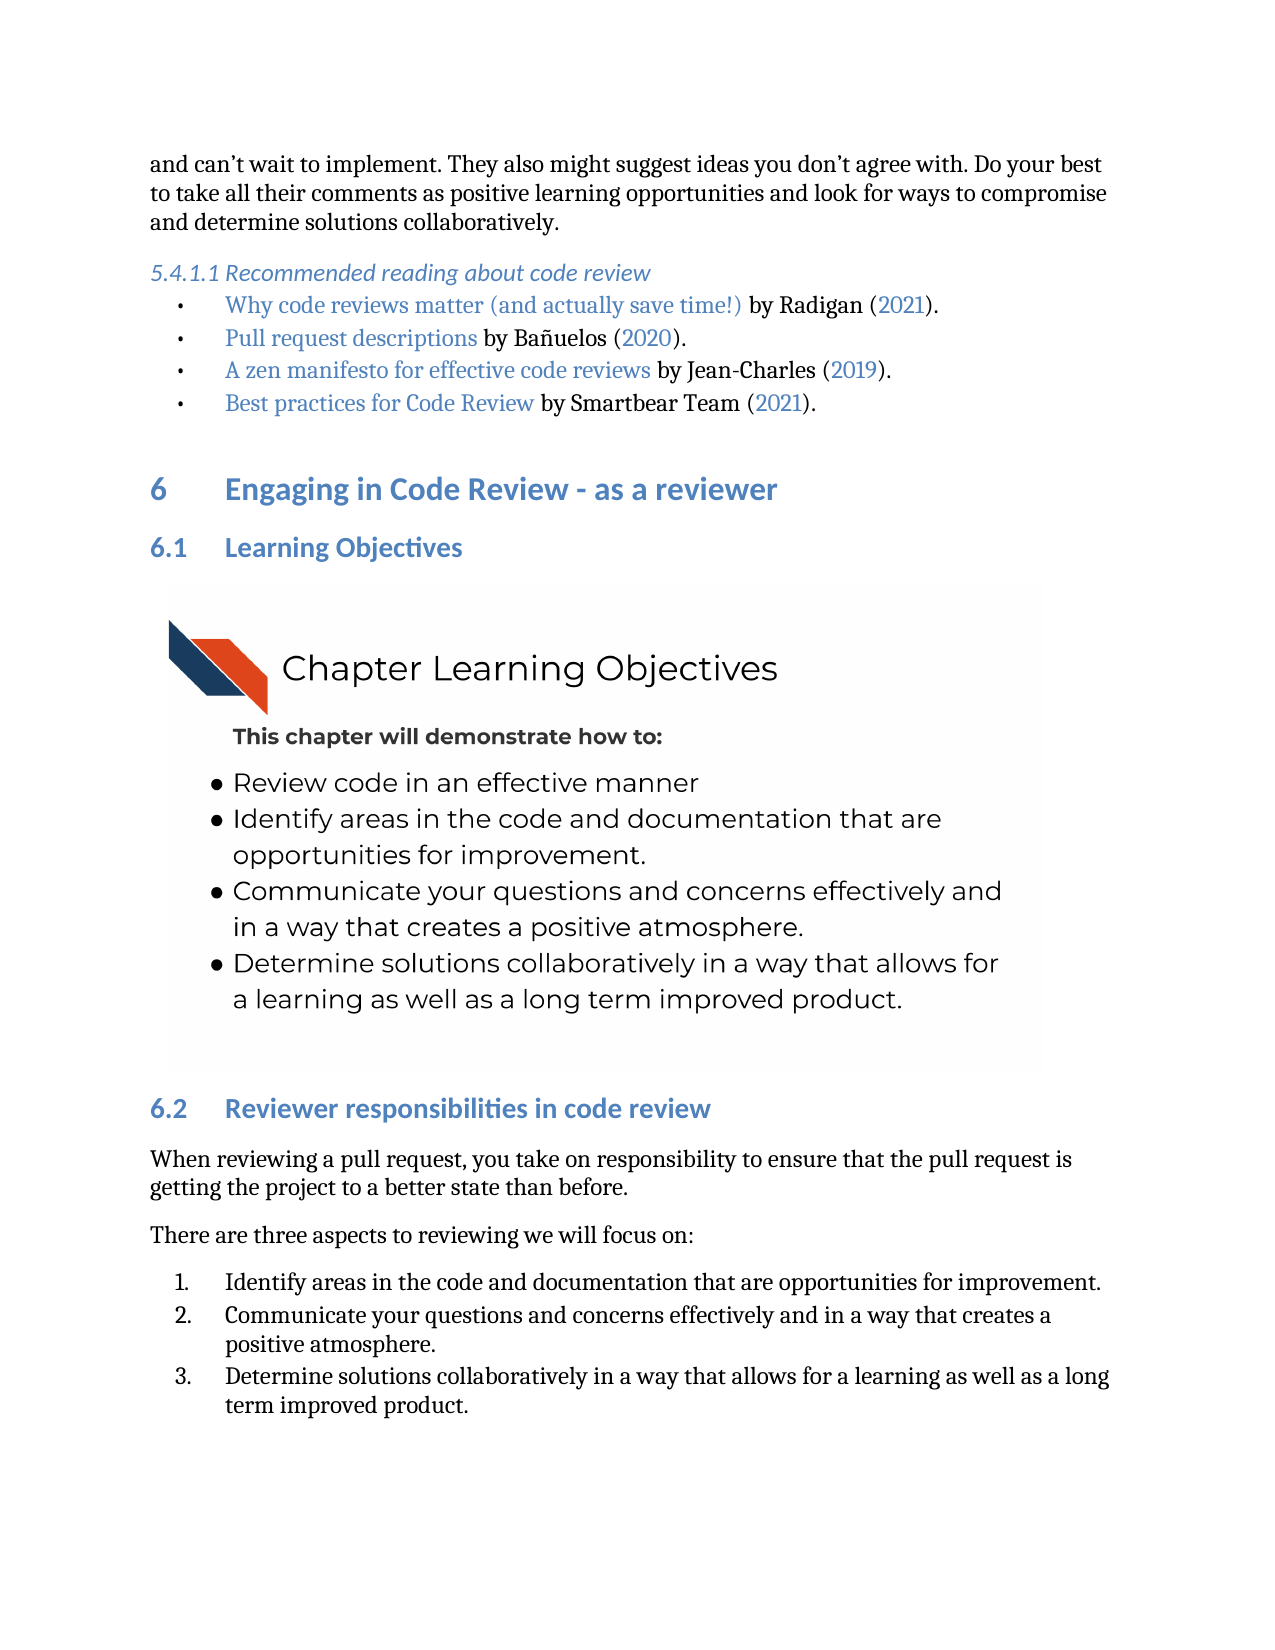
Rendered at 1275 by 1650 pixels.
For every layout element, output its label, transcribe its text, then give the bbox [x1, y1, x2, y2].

list Communicate your questions and concerns effectively and in a way that creates a positive atmosphere. [175, 1301, 1125, 1358]
text When reviewing a pull request, you take on responsibility to ensure that the pull request is getting the project to a better state than before. [150, 1144, 1125, 1202]
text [150, 150, 1125, 236]
list Best practices for Code Review by Smartbear Team (2021). [175, 389, 1125, 418]
list Why code reviews matter (and actually save time!) by Radigan (2021). [175, 291, 1125, 320]
subtitle 6.2 Reviewer responsibilities in code review [150, 1090, 1125, 1126]
list Identify areas in the code and documentation that are opportunities for improvement. [175, 1268, 1125, 1297]
subtitle 6 Engaging in Code Review - as a reviewer [150, 468, 1125, 508]
list Determine solutions collaboratively in a way that allows for a learning as well as a long term improved product. [175, 1362, 1125, 1419]
text There are three aspects to reviewing we will focus on: [150, 1221, 1125, 1249]
subtitle 5.4.1.1 Recommended reading about code review [150, 257, 1125, 288]
subtitle 6.1 Learning Objectives [150, 529, 1125, 565]
picture [168, 583, 1044, 1070]
list Pull request descriptions by Bañuelos (2020). [175, 324, 1125, 353]
list A zen manifesto for effective code reviews by Jean-Charles (2019). [175, 356, 1125, 385]
